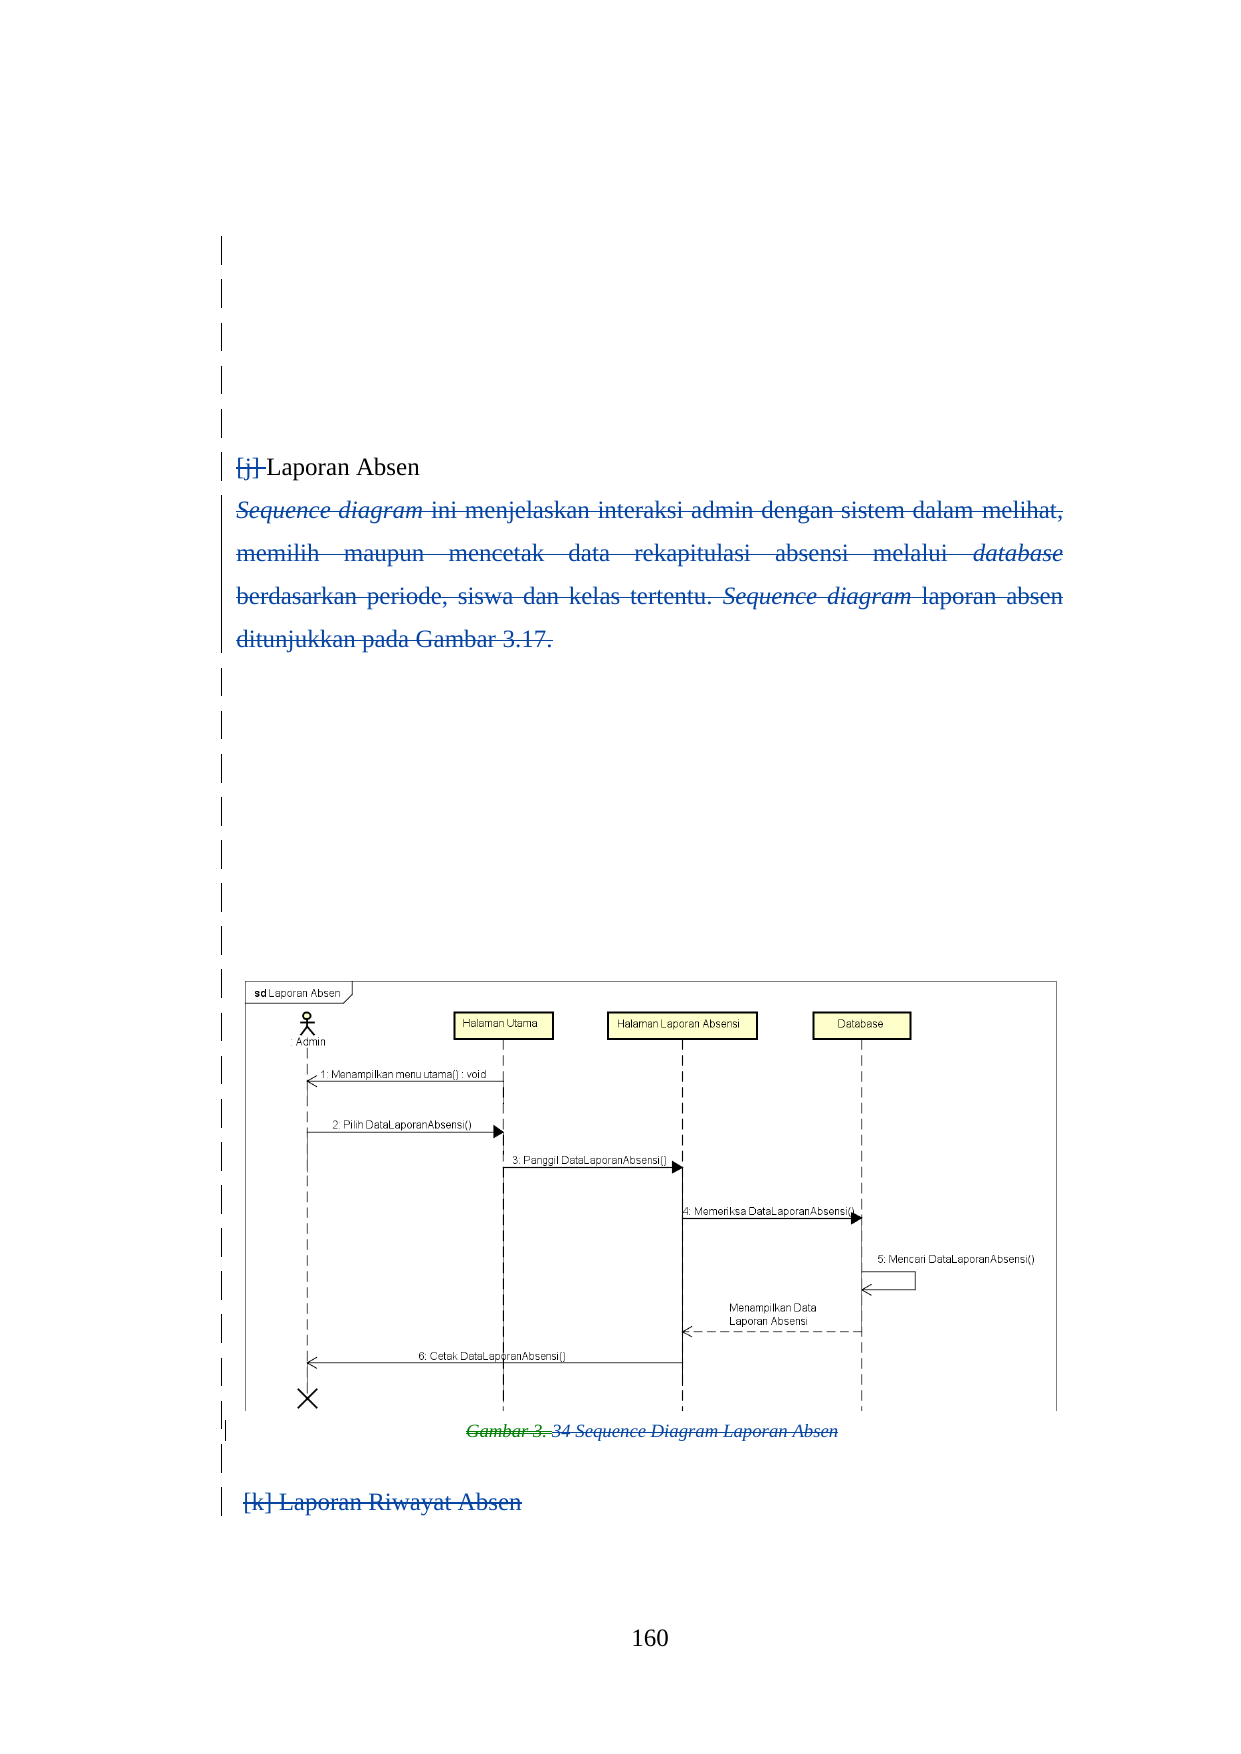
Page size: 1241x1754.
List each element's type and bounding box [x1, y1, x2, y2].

picture [236, 972, 1063, 1411]
